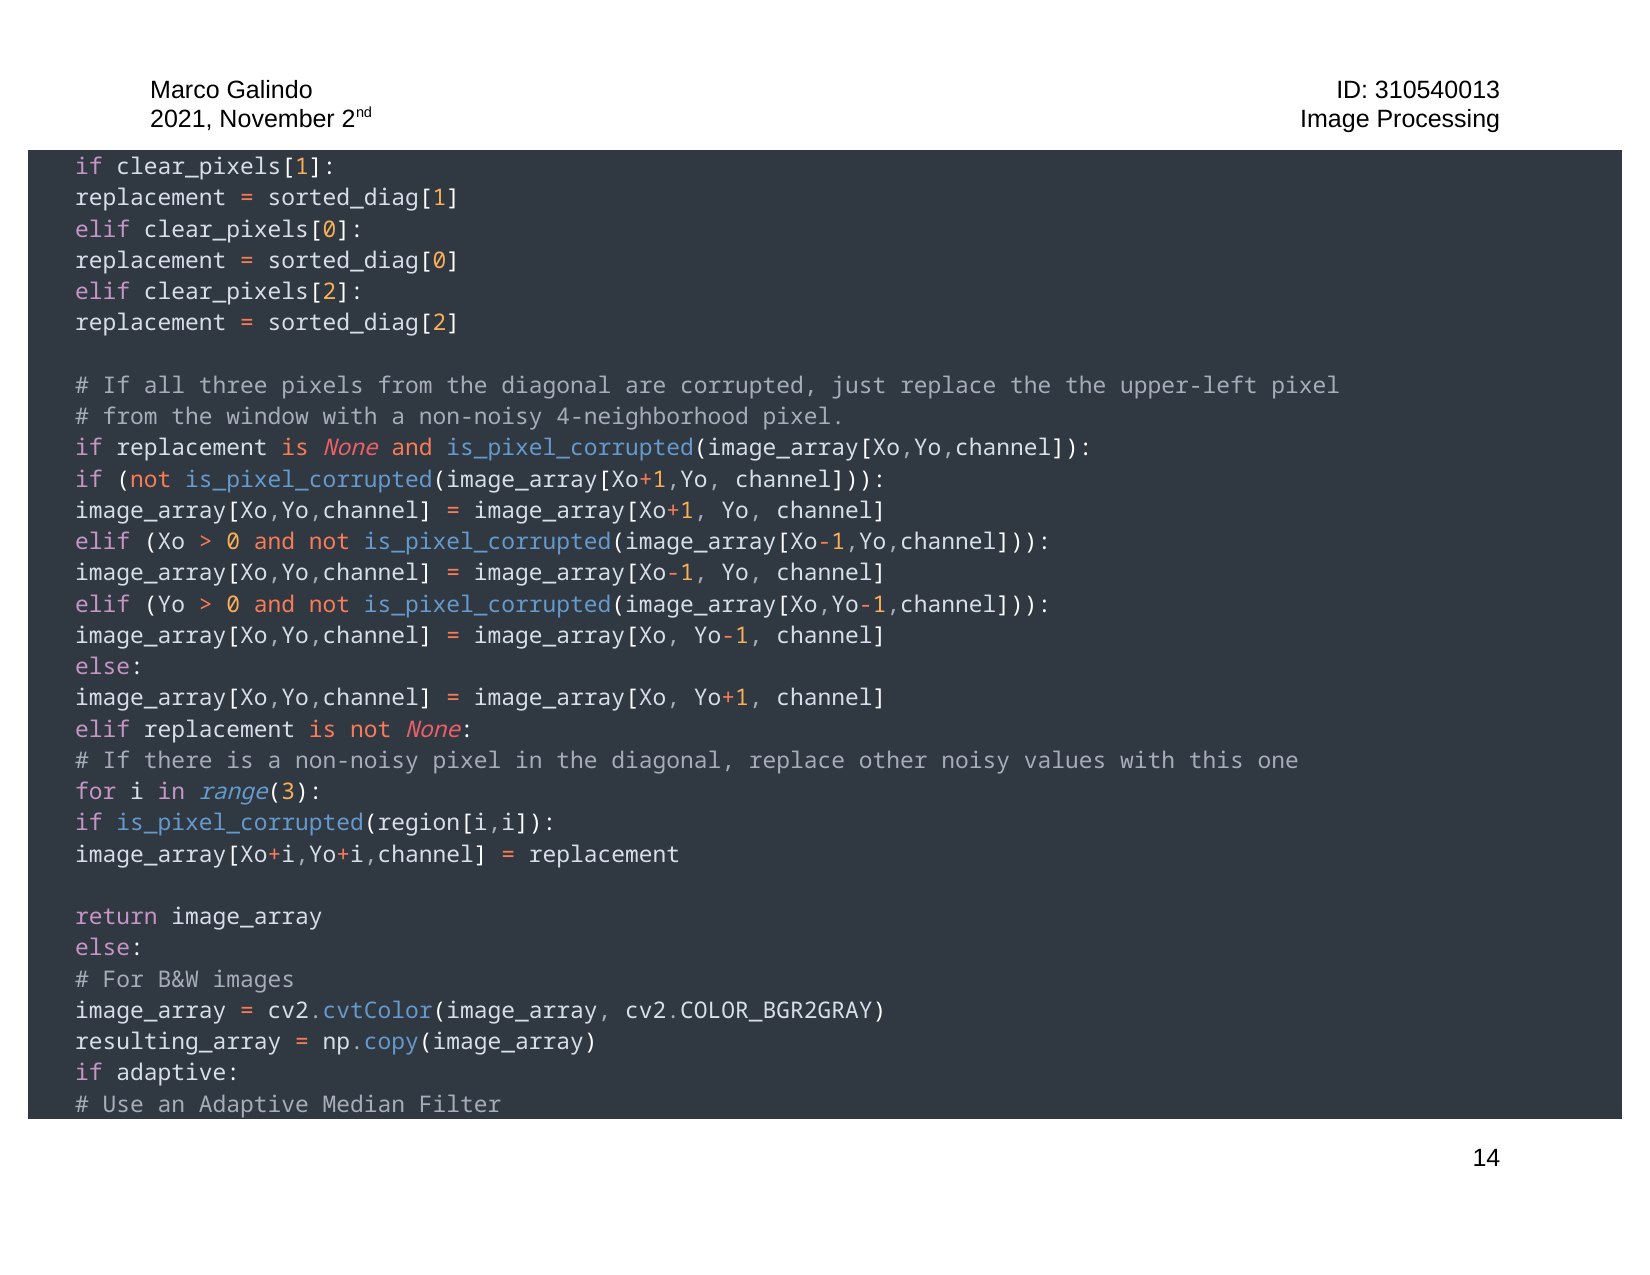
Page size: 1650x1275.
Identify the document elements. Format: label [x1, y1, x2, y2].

text [28, 150, 1622, 1119]
